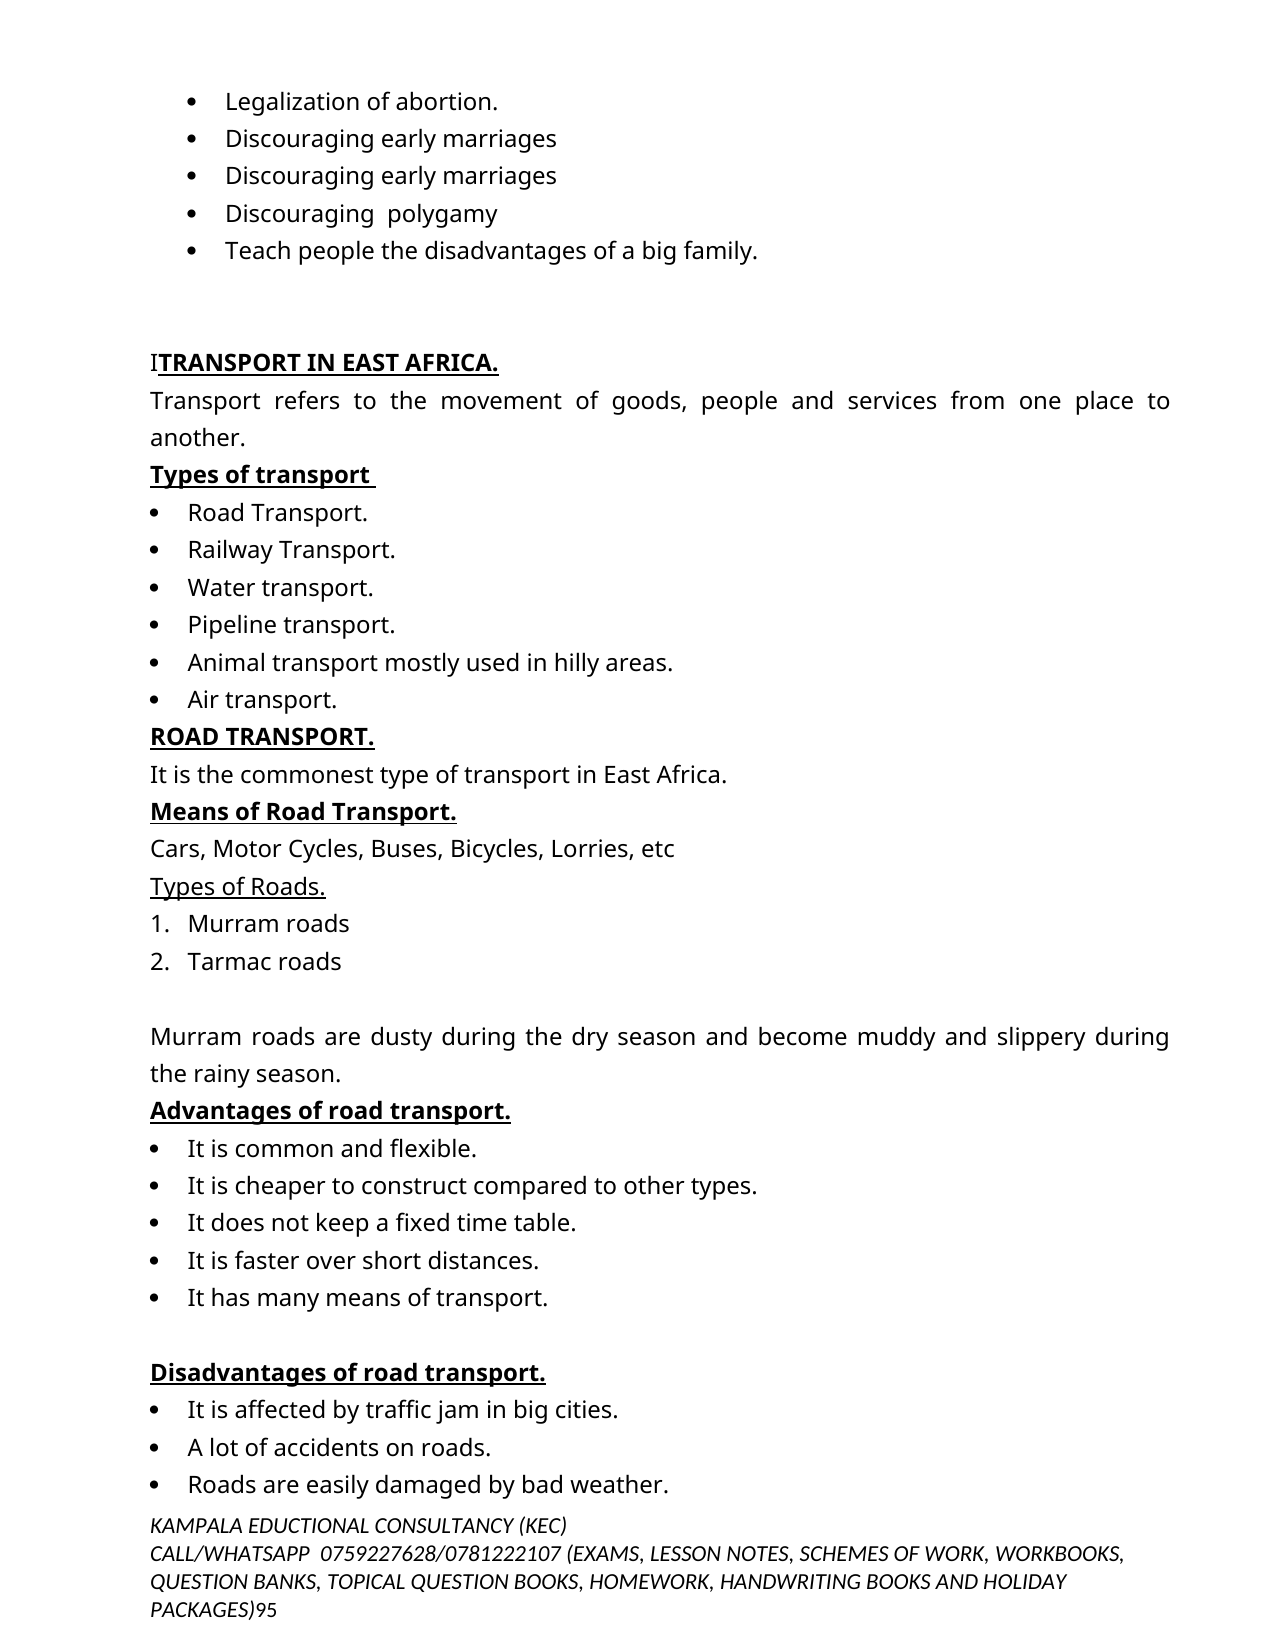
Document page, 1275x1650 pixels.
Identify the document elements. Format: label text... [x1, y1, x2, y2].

list Discouraging early marriages [187, 122, 1172, 154]
text Murram roads are dusty during the dry season and become muddy and slippery during the rainy season. [150, 1019, 1172, 1089]
list Railway Transport. [150, 533, 1172, 566]
text Advantages of road transport. [150, 1094, 1172, 1127]
list Discouraging polygamy [187, 197, 1172, 229]
list Discouraging early marriages [187, 159, 1172, 192]
text Cars, Motor Cycles, Buses, Bicycles, Lorries, etc [150, 832, 1172, 865]
list It is cheaper to construct compared to other types. [150, 1169, 1172, 1201]
text Means of Road Transport. [150, 795, 1172, 827]
list Animal transport mostly used in hilly areas. [150, 645, 1172, 678]
text Transport refers to the movement of goods, people and services from one place to another. [150, 383, 1172, 453]
text It is the commonest type of transport in East Africa. [150, 757, 1172, 790]
list Tarmac roads [150, 944, 1172, 977]
list It is common and flexible. [150, 1131, 1172, 1164]
text Types of transport [150, 458, 1172, 491]
list Murram roads [150, 907, 1172, 940]
list Road Transport. [150, 496, 1172, 528]
text Types of Roads. [150, 870, 1172, 902]
text ITRANSPORT IN EAST AFRICA. [150, 346, 1172, 379]
list It does not keep a fixed time table. [150, 1206, 1172, 1239]
list Legalization of abortion. [187, 84, 1172, 117]
list Air transport. [150, 683, 1172, 715]
list It is faster over short distances. [150, 1244, 1172, 1276]
text ROAD TRANSPORT. [150, 720, 1172, 753]
list A lot of accidents on roads. [150, 1431, 1172, 1463]
list It is affected by traffic jam in big cities. [150, 1393, 1172, 1426]
list Water transport. [150, 571, 1172, 603]
list It has many means of transport. [150, 1281, 1172, 1314]
list Teach people the disadvantages of a big family. [187, 234, 1172, 267]
list Roads are easily damaged by bad weather. [150, 1468, 1172, 1501]
text Disadvantages of road transport. [150, 1356, 1172, 1388]
list Pipeline transport. [150, 608, 1172, 641]
